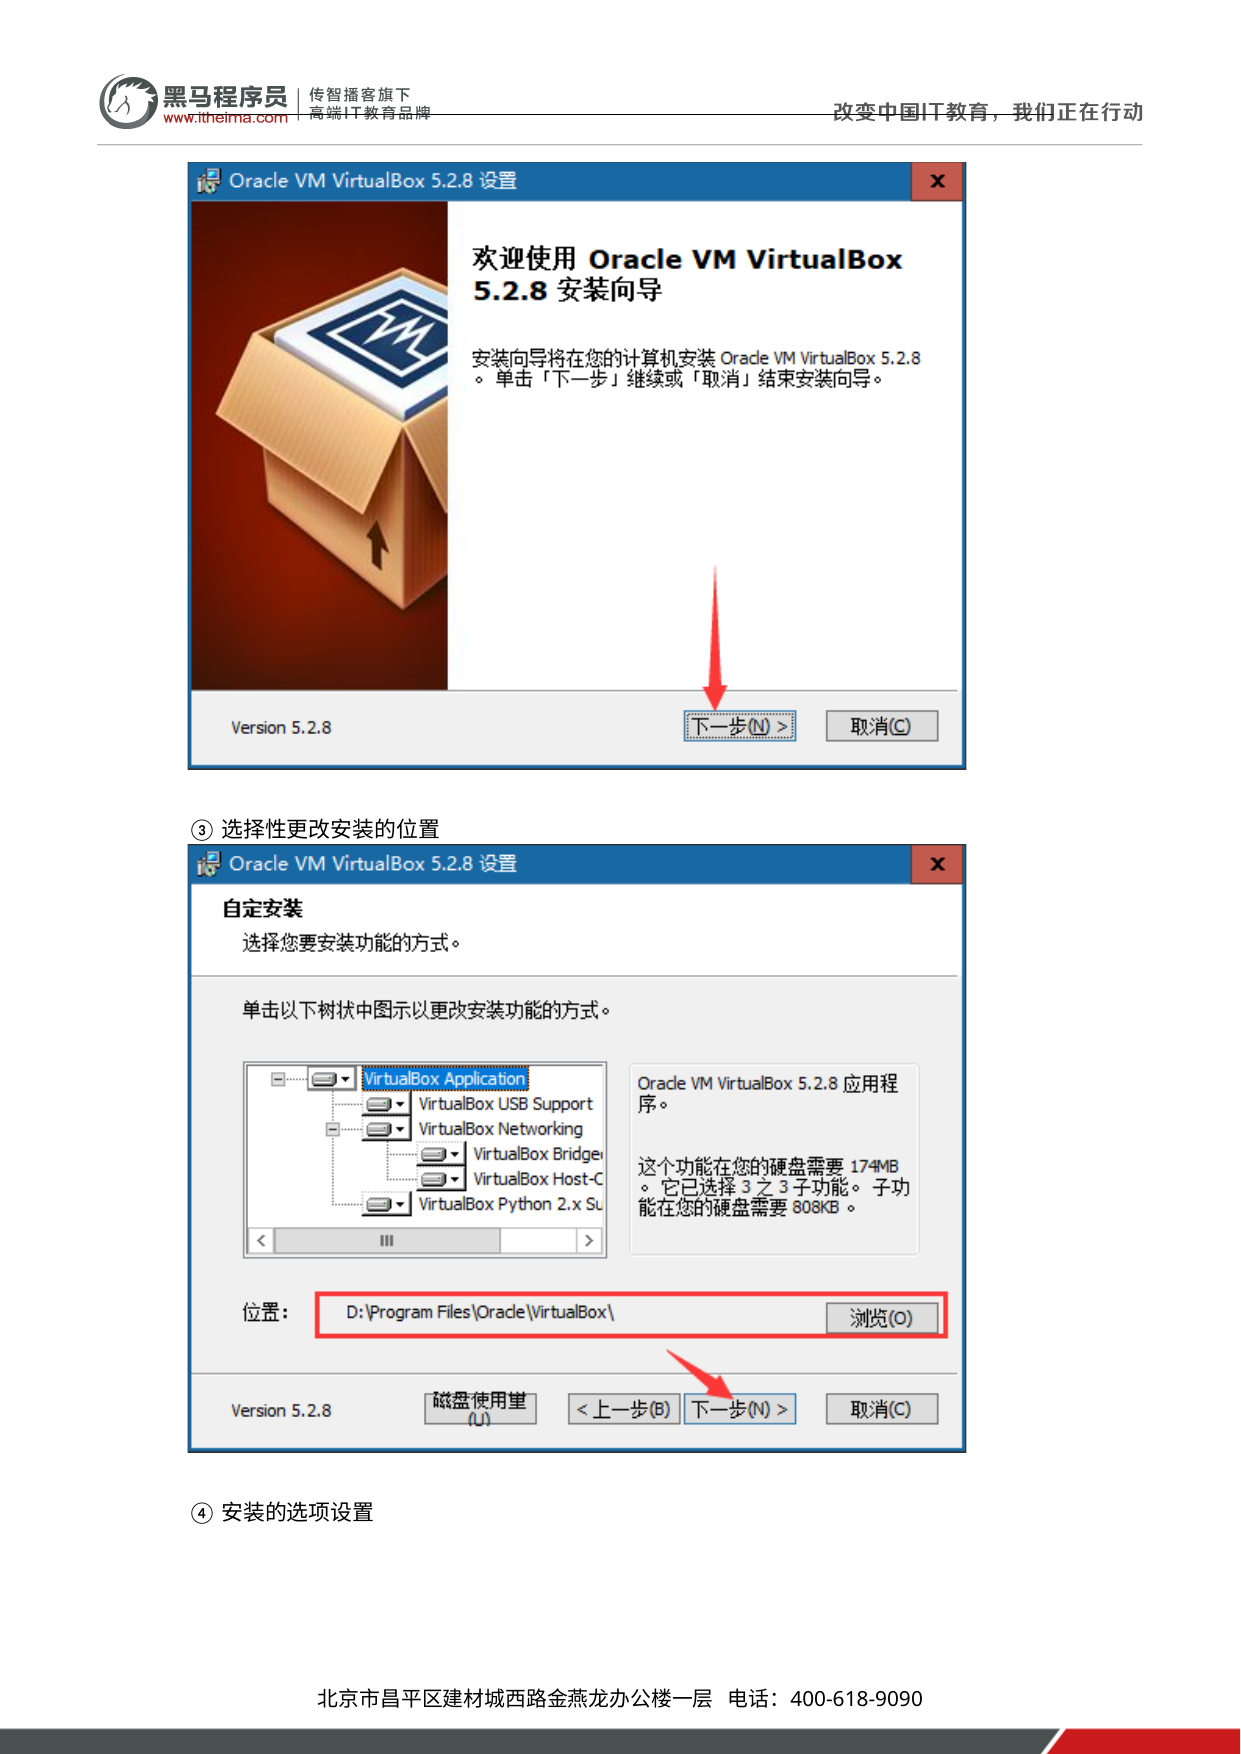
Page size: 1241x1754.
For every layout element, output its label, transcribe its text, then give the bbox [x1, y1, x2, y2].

picture [187, 844, 967, 1453]
picture [0, 1669, 1241, 1754]
text ③选择性更改安装的位置 [187, 812, 1053, 844]
picture [0, 3, 1241, 153]
text ④安装的选项设置 [187, 1494, 1053, 1527]
picture [187, 162, 967, 770]
